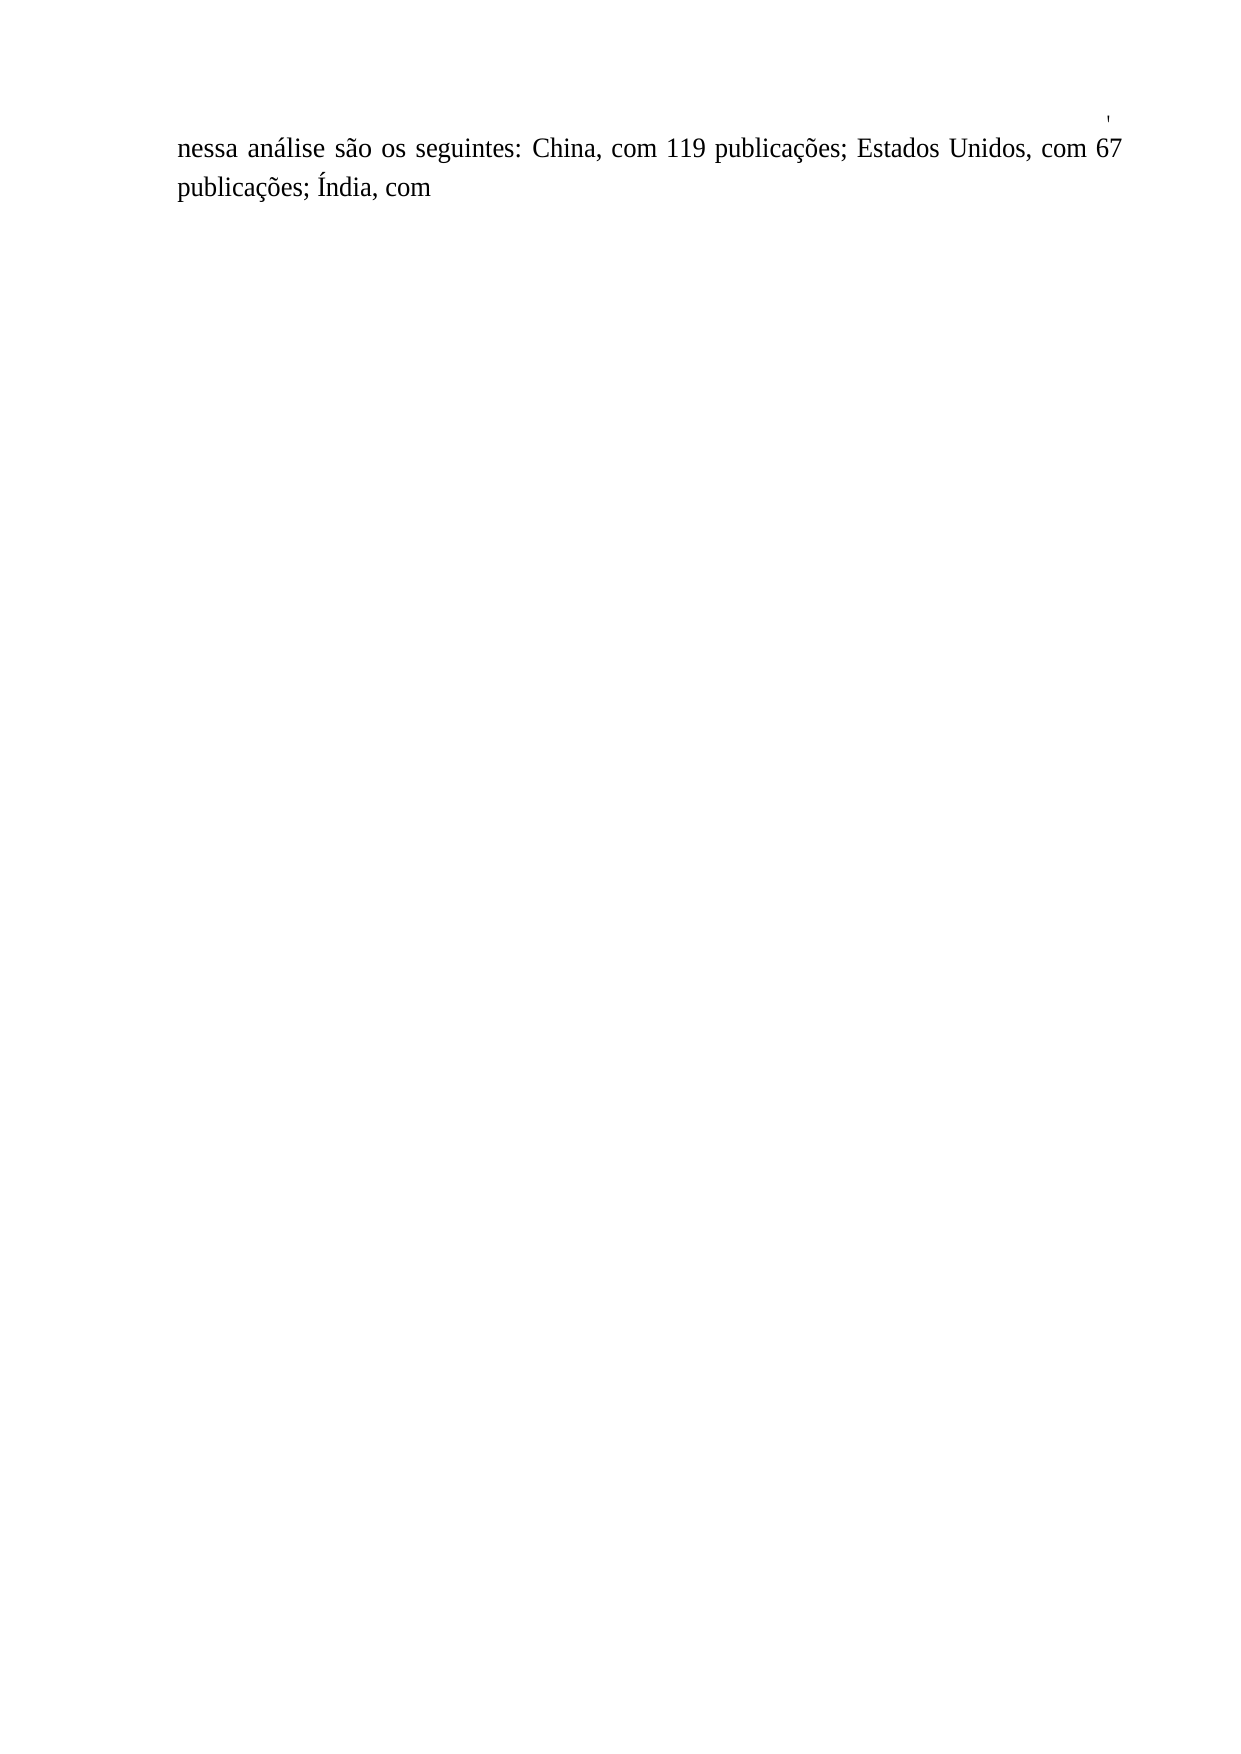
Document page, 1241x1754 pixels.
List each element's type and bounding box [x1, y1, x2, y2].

text [177, 131, 1122, 203]
